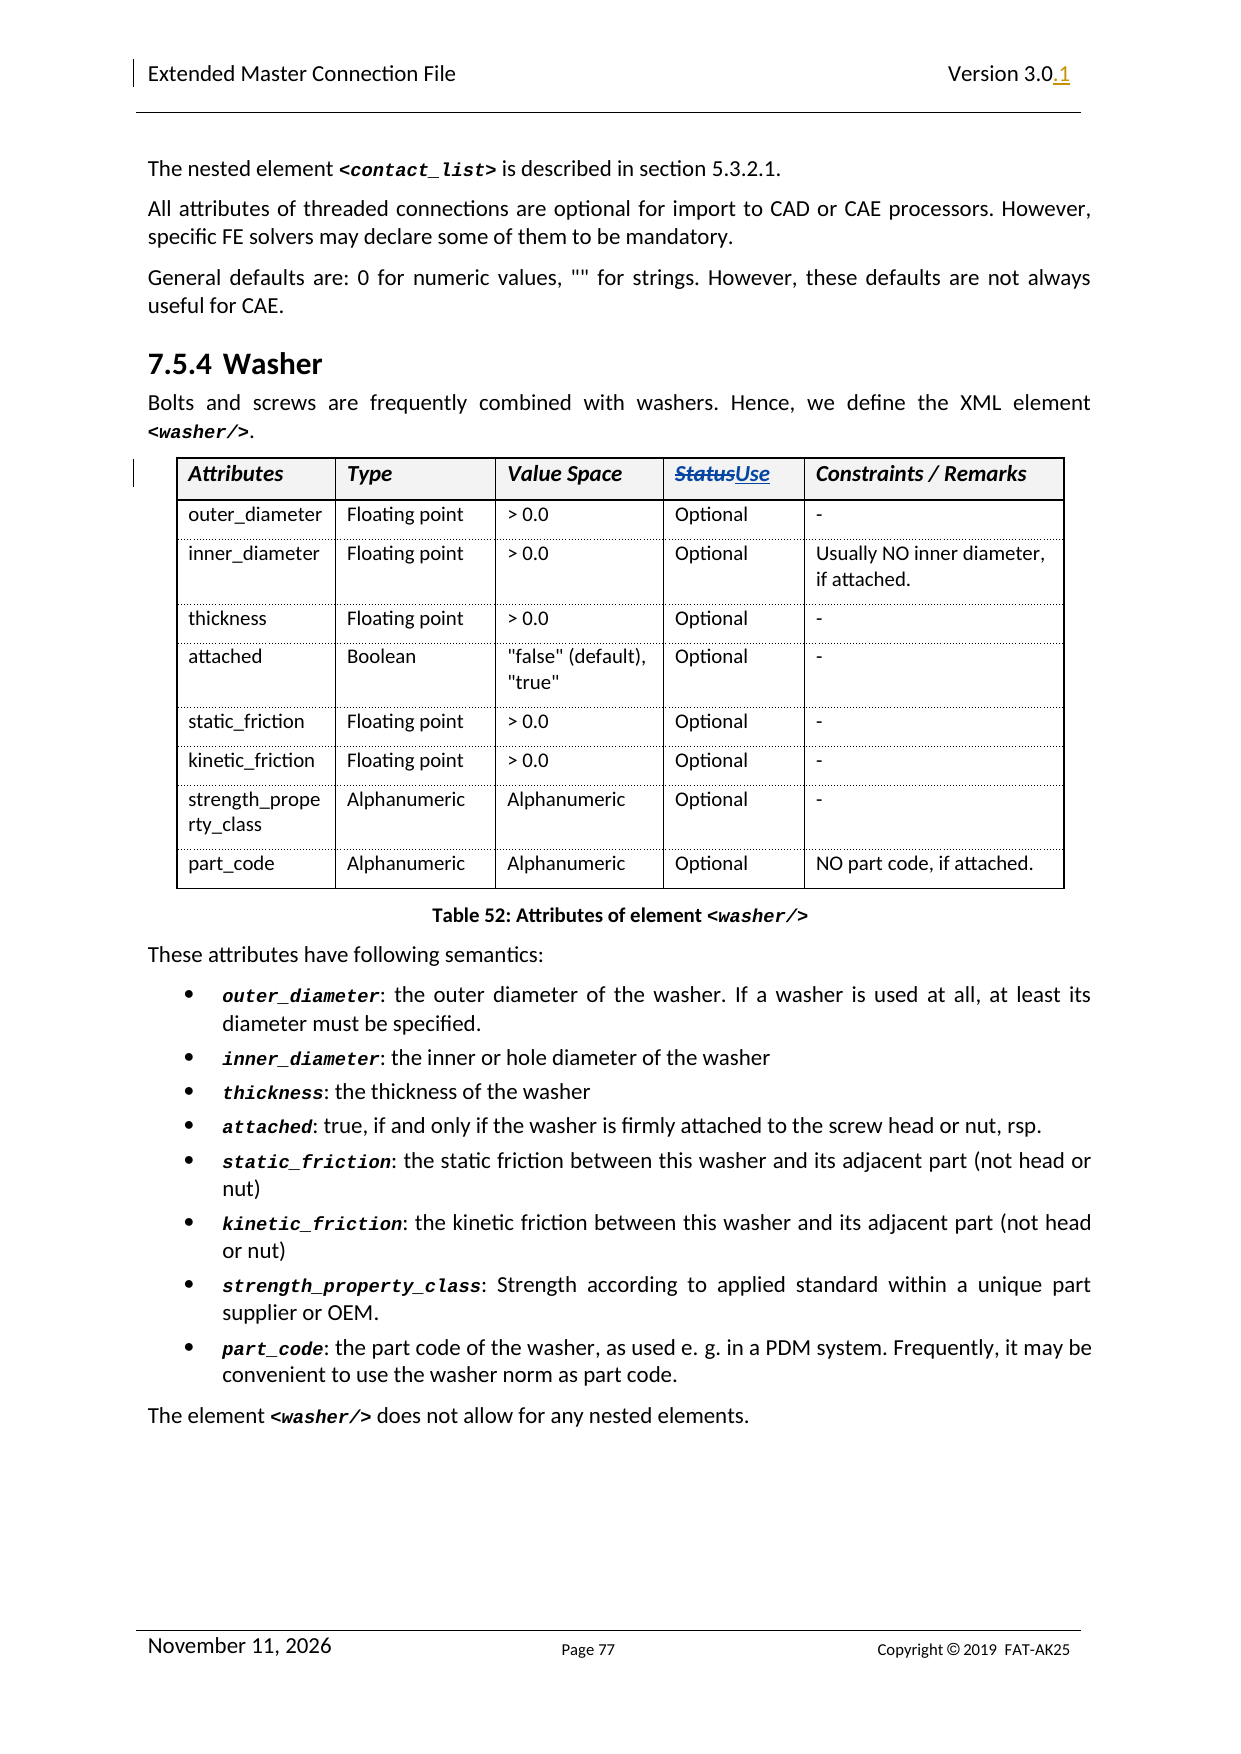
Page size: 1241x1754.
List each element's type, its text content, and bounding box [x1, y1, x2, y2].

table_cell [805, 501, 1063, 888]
list strength_property_class: Strength according to applied standard within a unique part supplier or OEM. [185, 1270, 1092, 1326]
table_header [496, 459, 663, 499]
list outer_diameter: the outer diameter of the washer. If a washer is used at all, at least its diameter must be specified. [185, 981, 1092, 1037]
list static_friction: the static friction between this washer and its adjacent part (not head or nut) [185, 1146, 1092, 1202]
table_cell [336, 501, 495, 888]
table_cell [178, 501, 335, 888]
list part_code: the part code of the washer, as used e. g. in a PDM system. Frequently, it may be convenient to use the washer norm as part code. [185, 1333, 1092, 1389]
text These attributes have following semantics: [148, 940, 1092, 968]
text The nested element <contact_list> is described in section 5.3.2.1. [148, 154, 1092, 182]
text The element <washer/> does not allow for any nested elements. [148, 1401, 1092, 1429]
text Table 52: Attributes of element <washer/> [148, 902, 1092, 928]
list kinetic_friction: the kinetic friction between this washer and its adjacent part (not head or nut) [185, 1208, 1092, 1264]
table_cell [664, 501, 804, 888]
text Bolts and screws are frequently combined with washers. Hence, we define the XML element <washer/>. [148, 388, 1092, 444]
text General defaults are: 0 for numeric values, "" for strings. However, these defaults are not always useful for CAE. [148, 263, 1092, 319]
text All attributes of threaded connections are optional for import to CAD or CAE processors. However, specific FE solvers may declare some of them to be mandatory. [148, 194, 1092, 250]
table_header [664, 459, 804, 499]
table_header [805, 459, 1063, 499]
subtitle Washer [148, 344, 1092, 382]
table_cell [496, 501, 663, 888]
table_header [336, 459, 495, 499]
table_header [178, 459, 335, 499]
list inner_diameter: the inner or hole diameter of the washer [185, 1043, 1092, 1071]
list thickness: the thickness of the washer [185, 1077, 1092, 1105]
list attached: true, if and only if the washer is firmly attached to the screw head or nut, rsp. [185, 1111, 1092, 1139]
